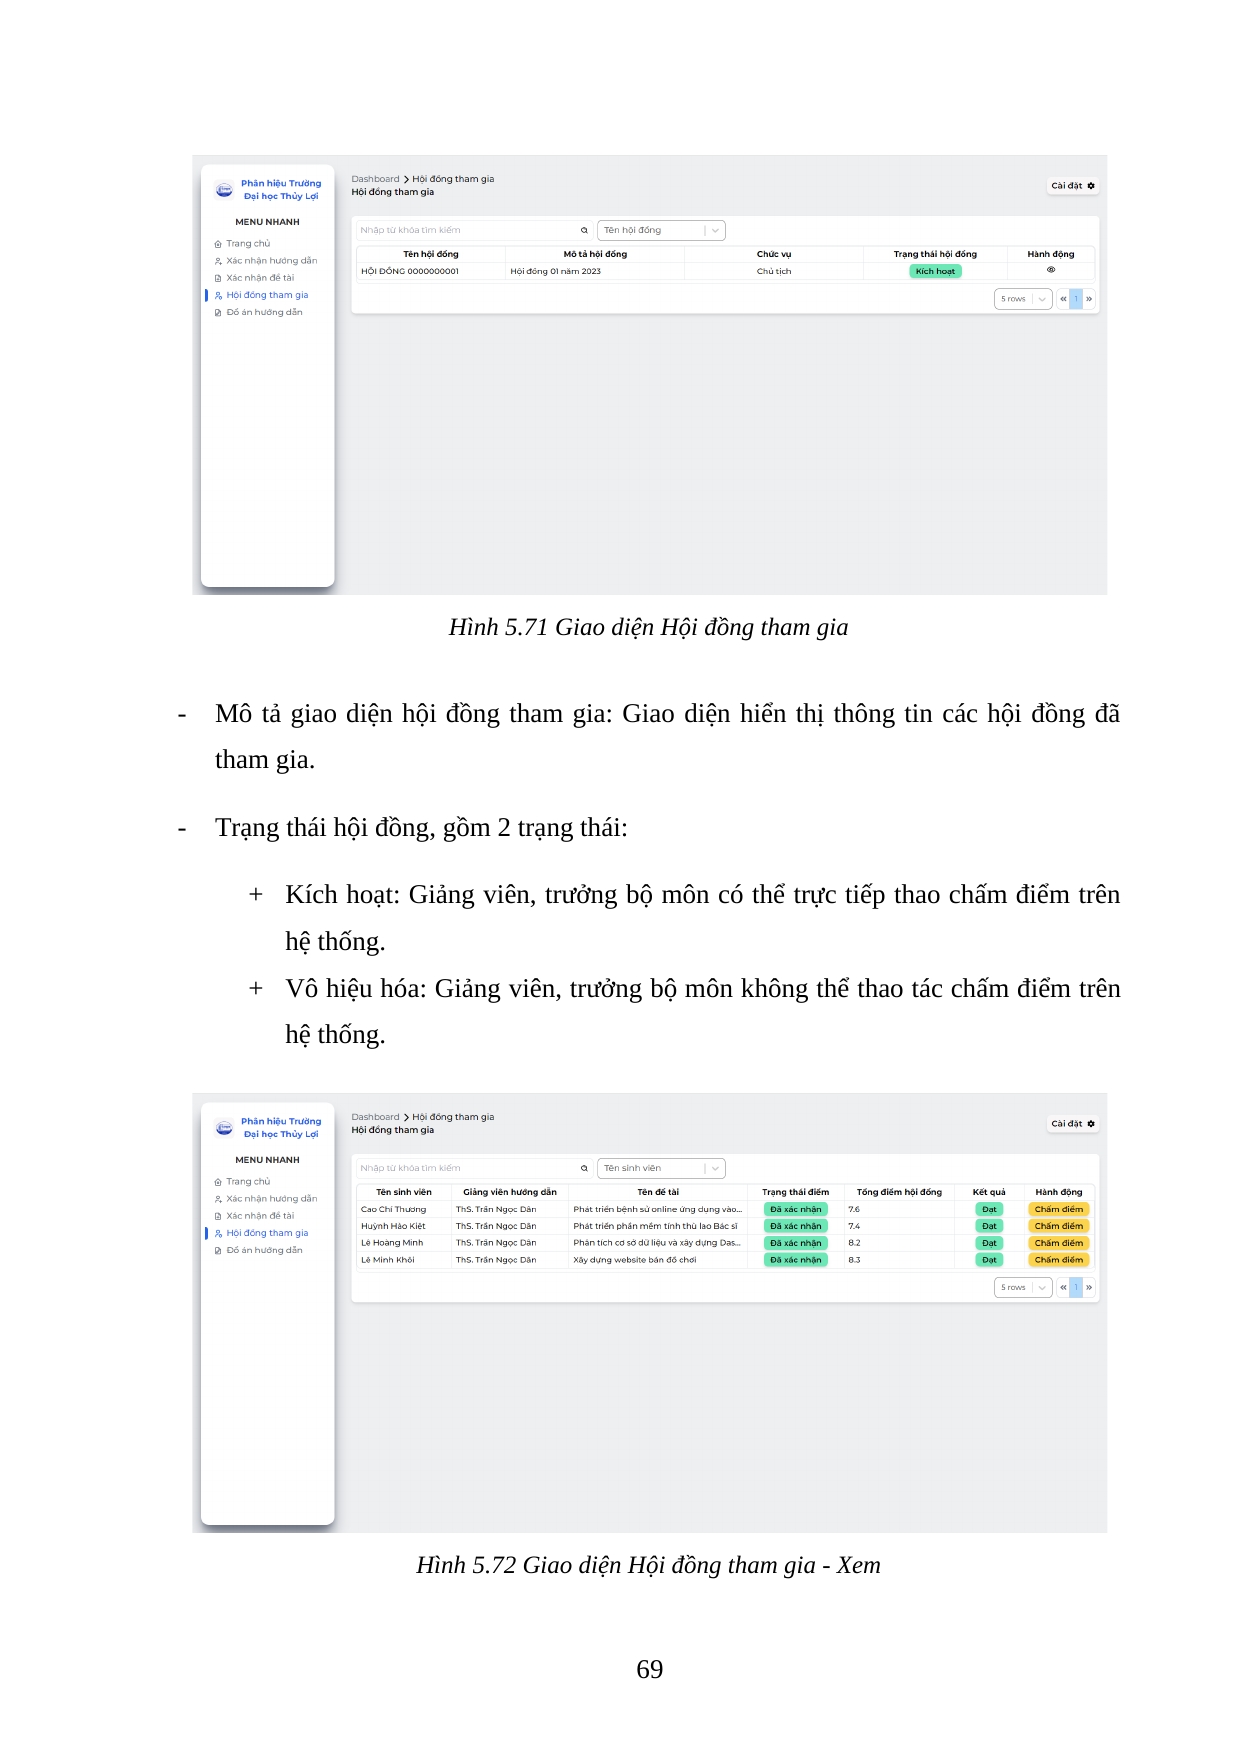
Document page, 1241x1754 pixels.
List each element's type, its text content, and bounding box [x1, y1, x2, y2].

list Mô tả giao diện hội đồng tham gia: Giao diện hiển thị thông tin các hội đồng đã tham gia. [177, 697, 1122, 774]
text Kích hoạt: Giảng viên, trưởng bộ môn có thể trực tiếp thao chấm điểm trên hệ thống. [248, 878, 1122, 956]
list Trạng thái hội đồng, gồm 2 trạng thái: [177, 811, 1122, 842]
text Vô hiệu hóa: Giảng viên, trưởng bộ môn không thể thao tác chấm điểm trên hệ thống. [248, 972, 1122, 1049]
picture [192, 155, 1108, 595]
picture [192, 1093, 1108, 1533]
